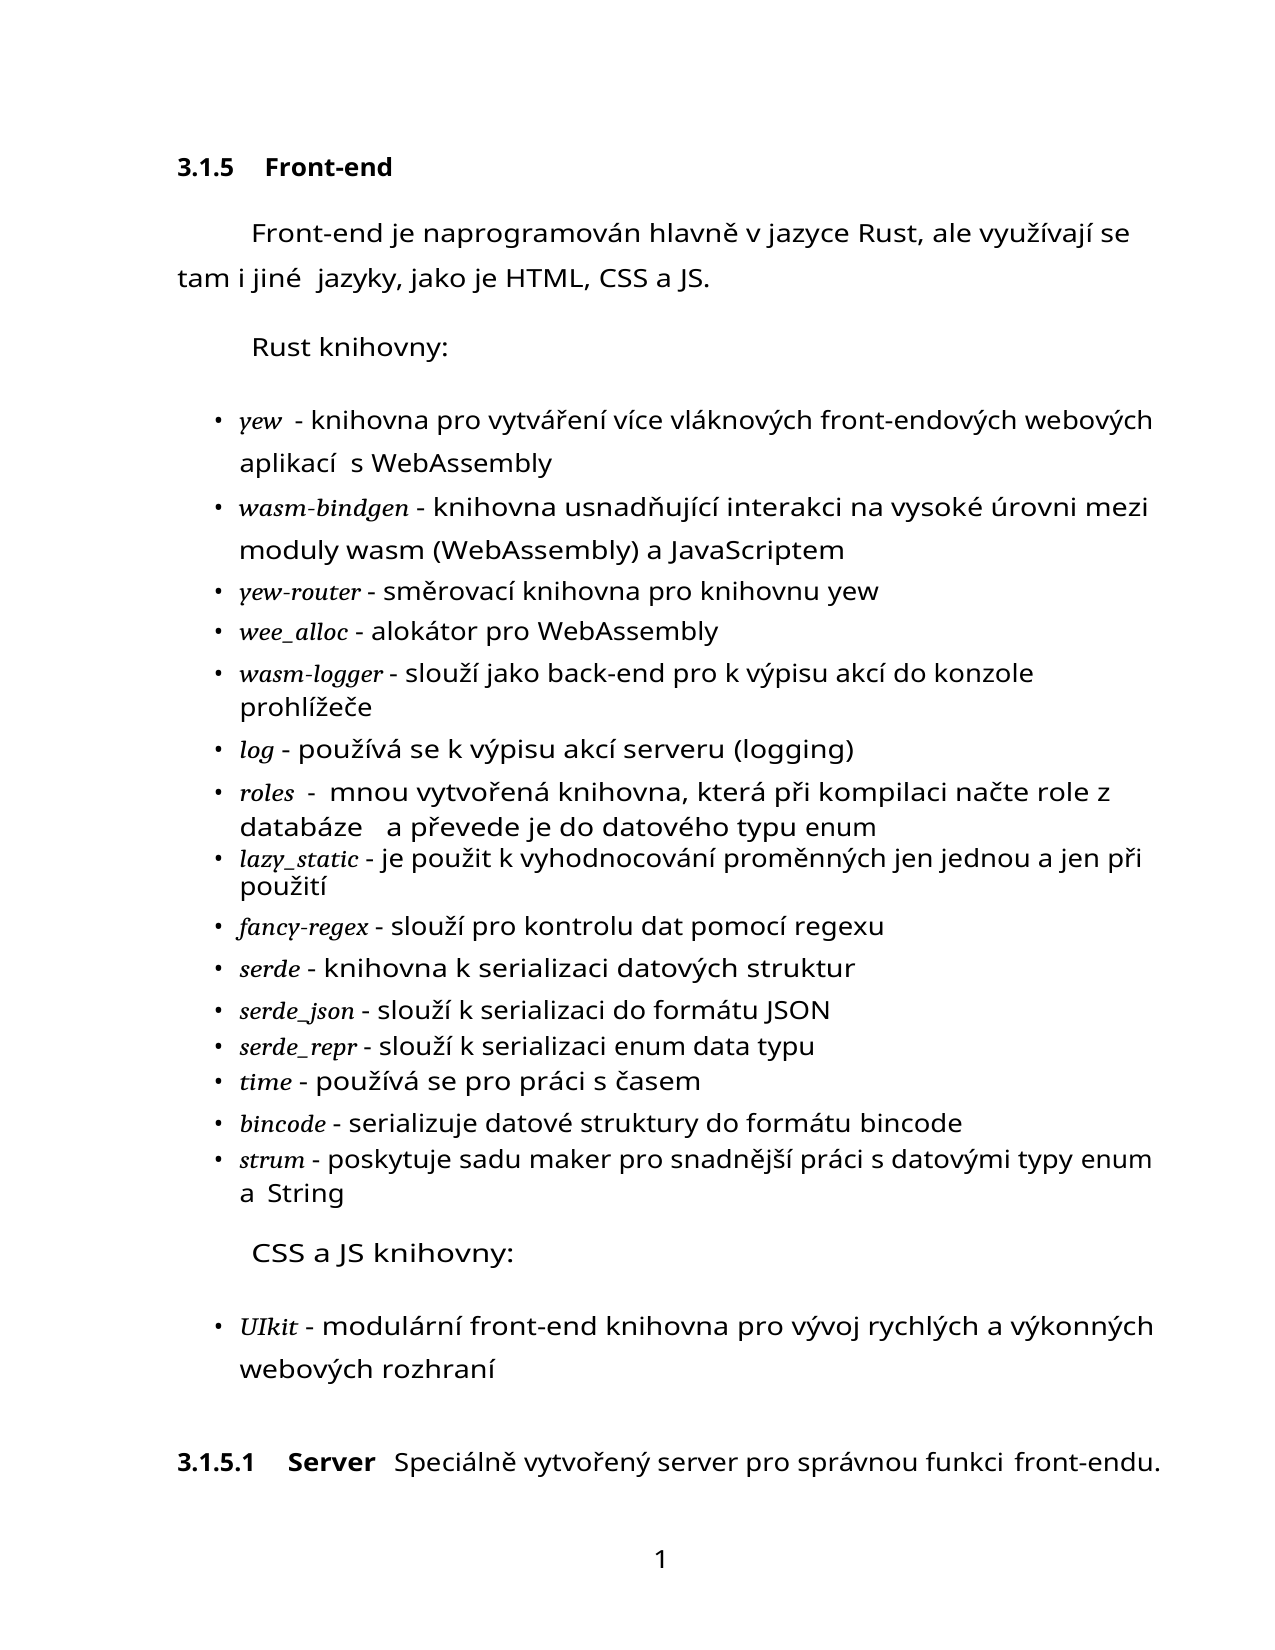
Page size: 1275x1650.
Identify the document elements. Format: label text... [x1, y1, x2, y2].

list yew - knihovna pro vytváření více vláknových front-endových webových aplikací s WebAssembly [214, 402, 1157, 480]
list fancy-regex - slouží pro kontrolu dat pomocí regexu [214, 909, 1173, 943]
list time - používá se pro práci s časem [214, 1063, 1173, 1097]
list wee_alloc - alokátor pro WebAssembly [214, 614, 1173, 648]
list yew-router - směrovací knihovna pro knihovnu yew [214, 576, 1173, 606]
list strum - poskytuje sadu maker pro snadnější práci s datovými typy enum a String [214, 1141, 1173, 1209]
list wasm-bindgen - knihovna usnadňující interakci na vysoké úrovni mezi moduly wasm (WebAssembly) a JavaScriptem [214, 489, 1158, 567]
list Server Speciálně vytvořený server pro správnou funkci front-endu. [177, 1445, 1173, 1479]
text Front-end je naprogramován hlavně v jazyce Rust, ale využívají se tam i jiné jazyky, jako je HTML, CSS a JS. [177, 216, 1173, 294]
list UIkit - modulární front-end knihovna pro vývoj rychlých a výkonných webových rozhraní [214, 1308, 1157, 1386]
list serde_json - slouží k serializaci do formátu JSON [214, 993, 1173, 1027]
text CSS a JS knihovny: [251, 1235, 1173, 1269]
list lazy_static - je použit k vyhodnocování proměnných jen jednou a jen při použití [214, 846, 1173, 901]
list serde_repr - slouží k serializaci enum data typu [214, 1029, 1173, 1063]
list serde - knihovna k serializaci datových struktur [214, 951, 1173, 985]
text Rust knihovny: [251, 329, 1173, 363]
list wasm-logger - slouží jako back-end pro k výpisu akcí do konzole prohlížeče [214, 656, 1173, 724]
list roles - mnou vytvořená knihovna, která při kompilaci načte role z databáze a převede je do datového typu enum [214, 774, 1157, 844]
list log - používá se k výpisu akcí serveru (logging) [214, 732, 1173, 766]
subtitle Front-end [177, 149, 1173, 183]
list bincode - serializuje datové struktury do formátu bincode [214, 1106, 1173, 1139]
